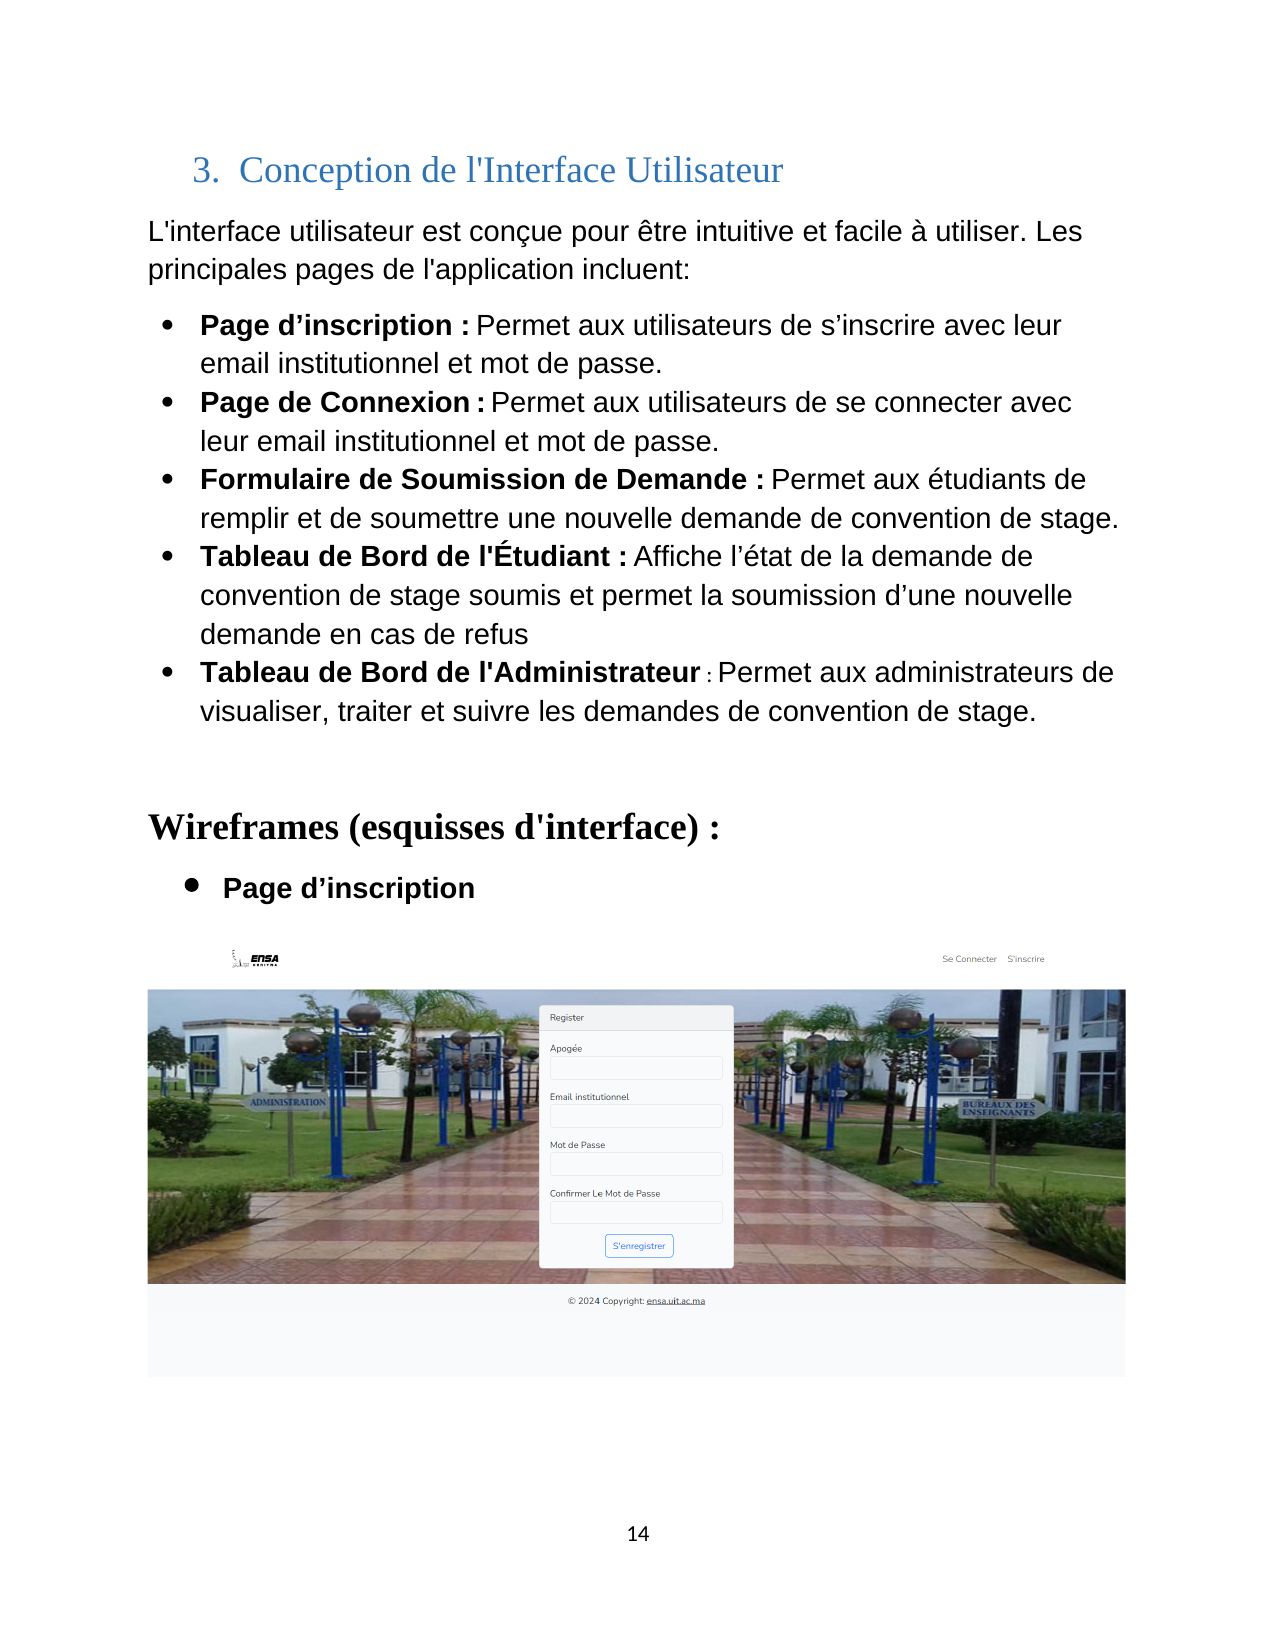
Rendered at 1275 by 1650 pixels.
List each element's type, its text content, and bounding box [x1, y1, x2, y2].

list Page d’inscription : Permet aux utilisateurs de s’inscrire avec leur email institutionnel et mot de passe. [162, 308, 1127, 380]
text L'interface utilisateur est conçue pour être intuitive et facile à utiliser. Les principales pages de l'application incluent: [148, 214, 1127, 286]
list Conception de l'Interface Utilisateur [192, 148, 1127, 191]
list Tableau de Bord de l'Administrateur : Permet aux administrateurs de visualiser, traiter et suivre les demandes de convention de stage. [162, 655, 1127, 728]
list Page d’inscription [185, 871, 1127, 906]
list Tableau de Bord de l'Étudiant : Affiche l’état de la demande de convention de stage soumis et permet la soumission d’une nouvelle demande en cas de refus [162, 539, 1127, 650]
list Formulaire de Soumission de Demande : Permet aux étudiants de remplir et de soumettre une nouvelle demande de convention de stage. [162, 462, 1127, 534]
text Wireframes (esquisses d'interface) : [148, 804, 1127, 848]
list Page de Connexion : Permet aux utilisateurs de se connecter avec leur email institutionnel et mot de passe. [162, 385, 1127, 457]
picture [147, 928, 1126, 1377]
